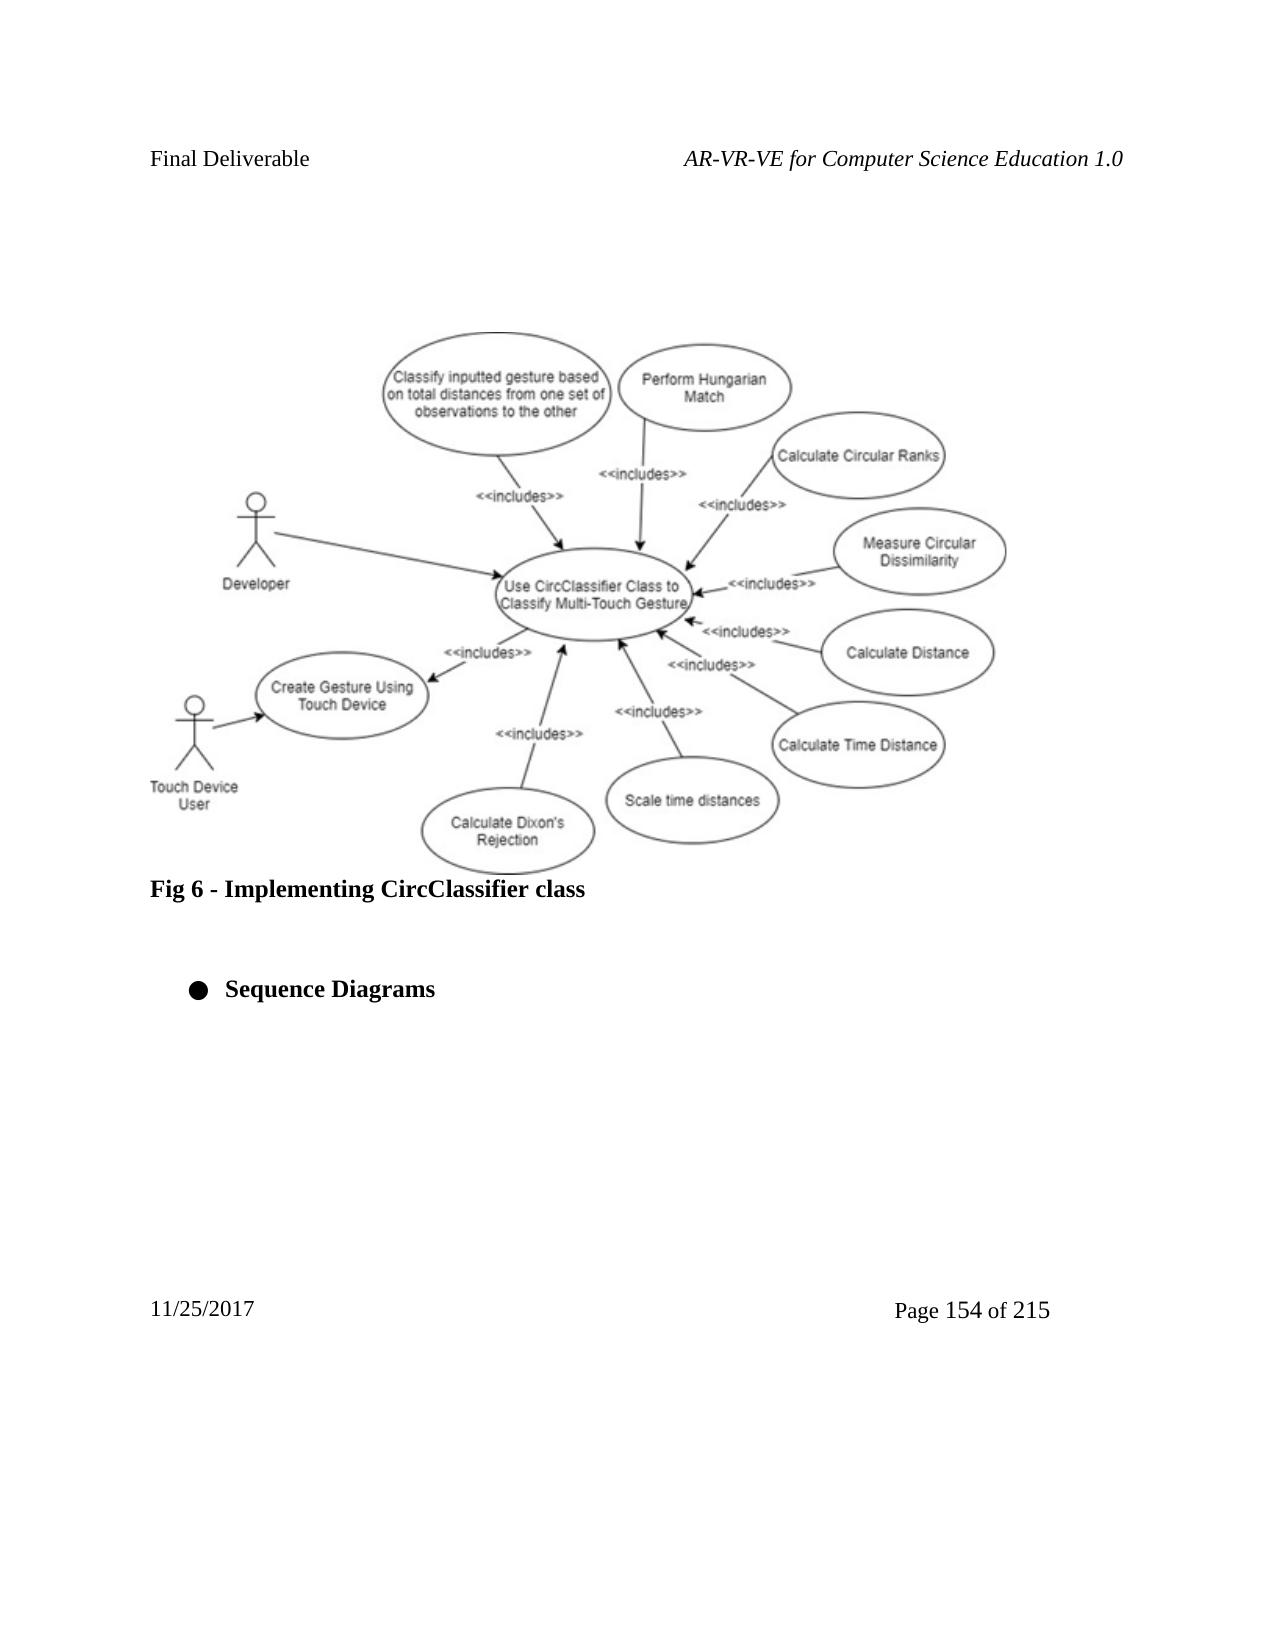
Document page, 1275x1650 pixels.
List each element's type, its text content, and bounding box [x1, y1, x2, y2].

text Fig 6 - Implementing CircClassifier class [150, 874, 1125, 903]
list Sequence Diagrams [187, 961, 1125, 1012]
picture [150, 332, 1007, 875]
